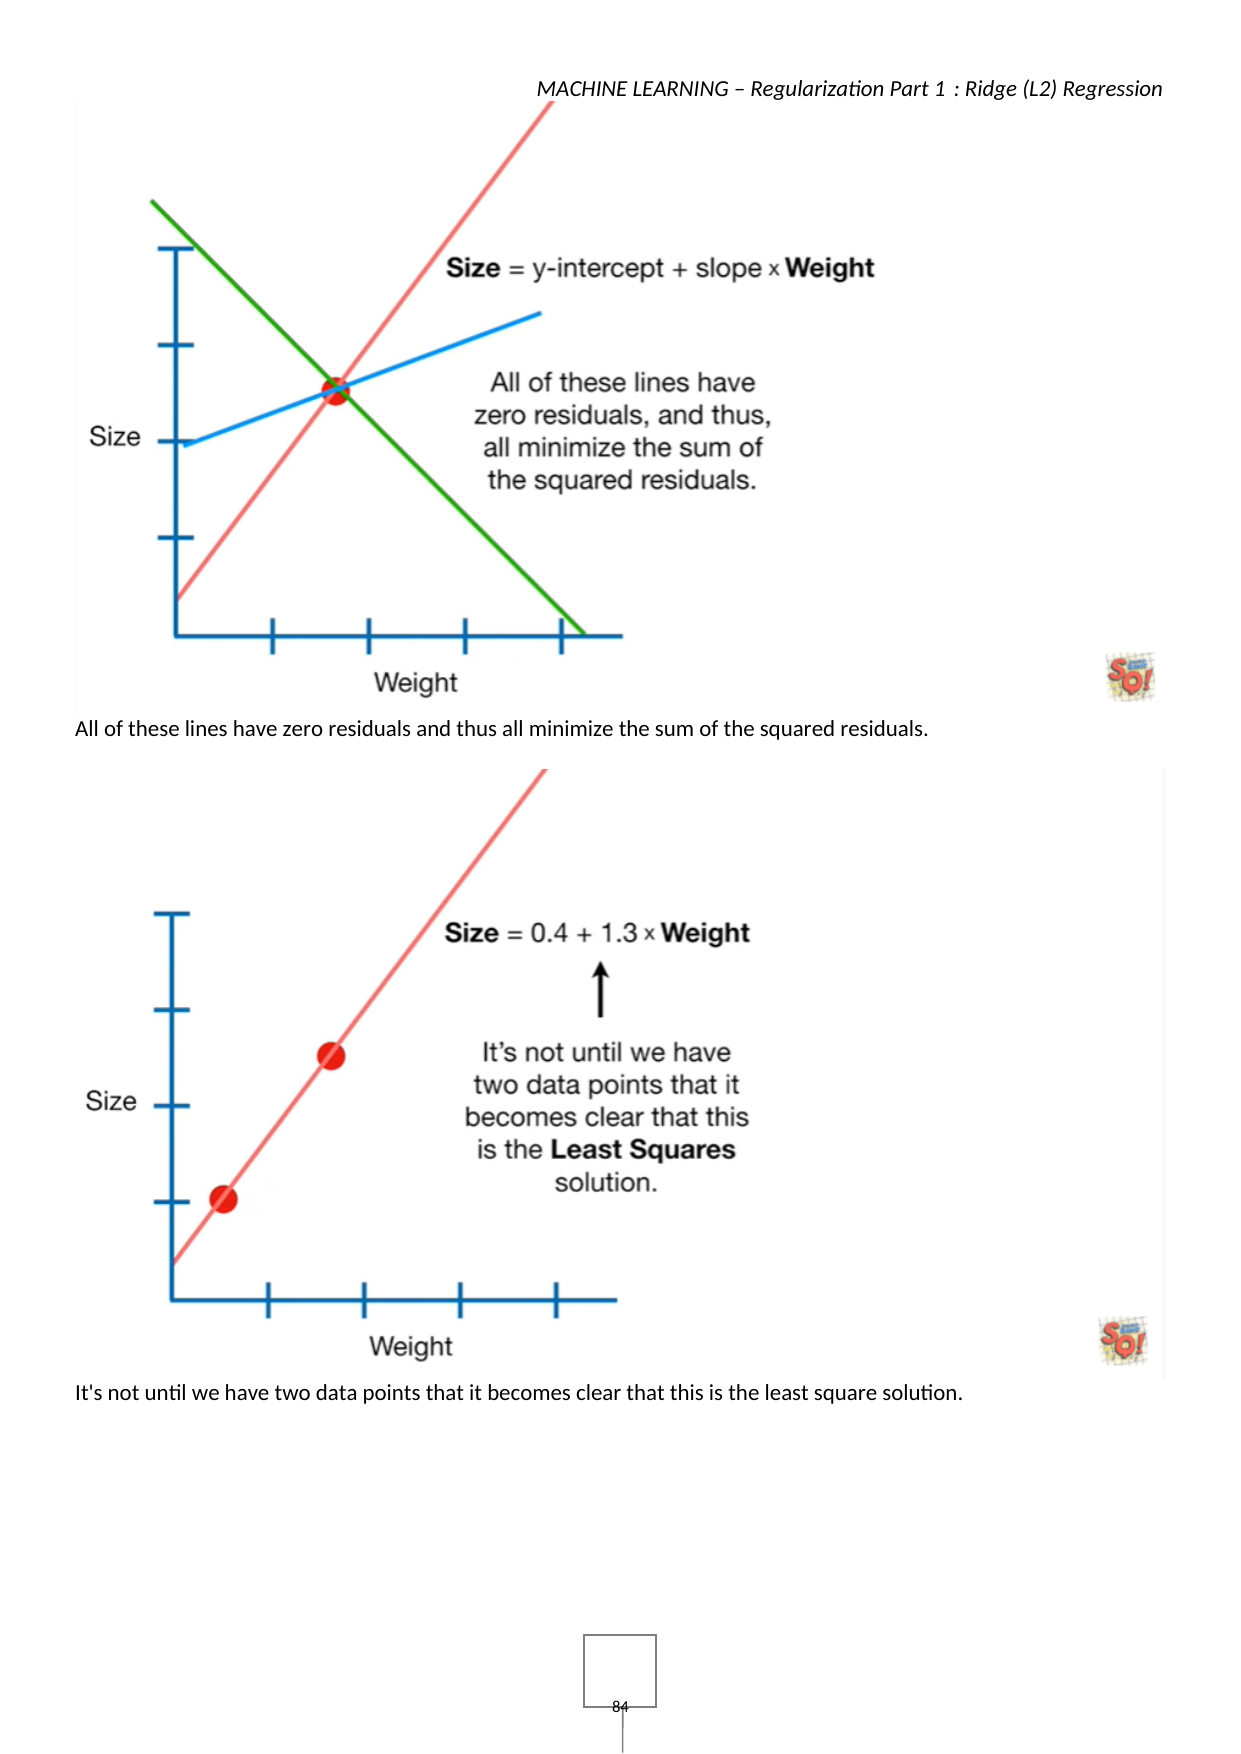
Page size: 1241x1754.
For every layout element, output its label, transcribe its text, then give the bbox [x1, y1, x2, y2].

picture [75, 769, 1166, 1379]
text All of these lines have zero residuals and thus all minimize the sum of the squared residuals. [75, 714, 1165, 742]
text It's not until we have two data points that it becomes clear that this is the least square solution. [75, 1379, 1165, 1406]
picture [75, 101, 1166, 714]
